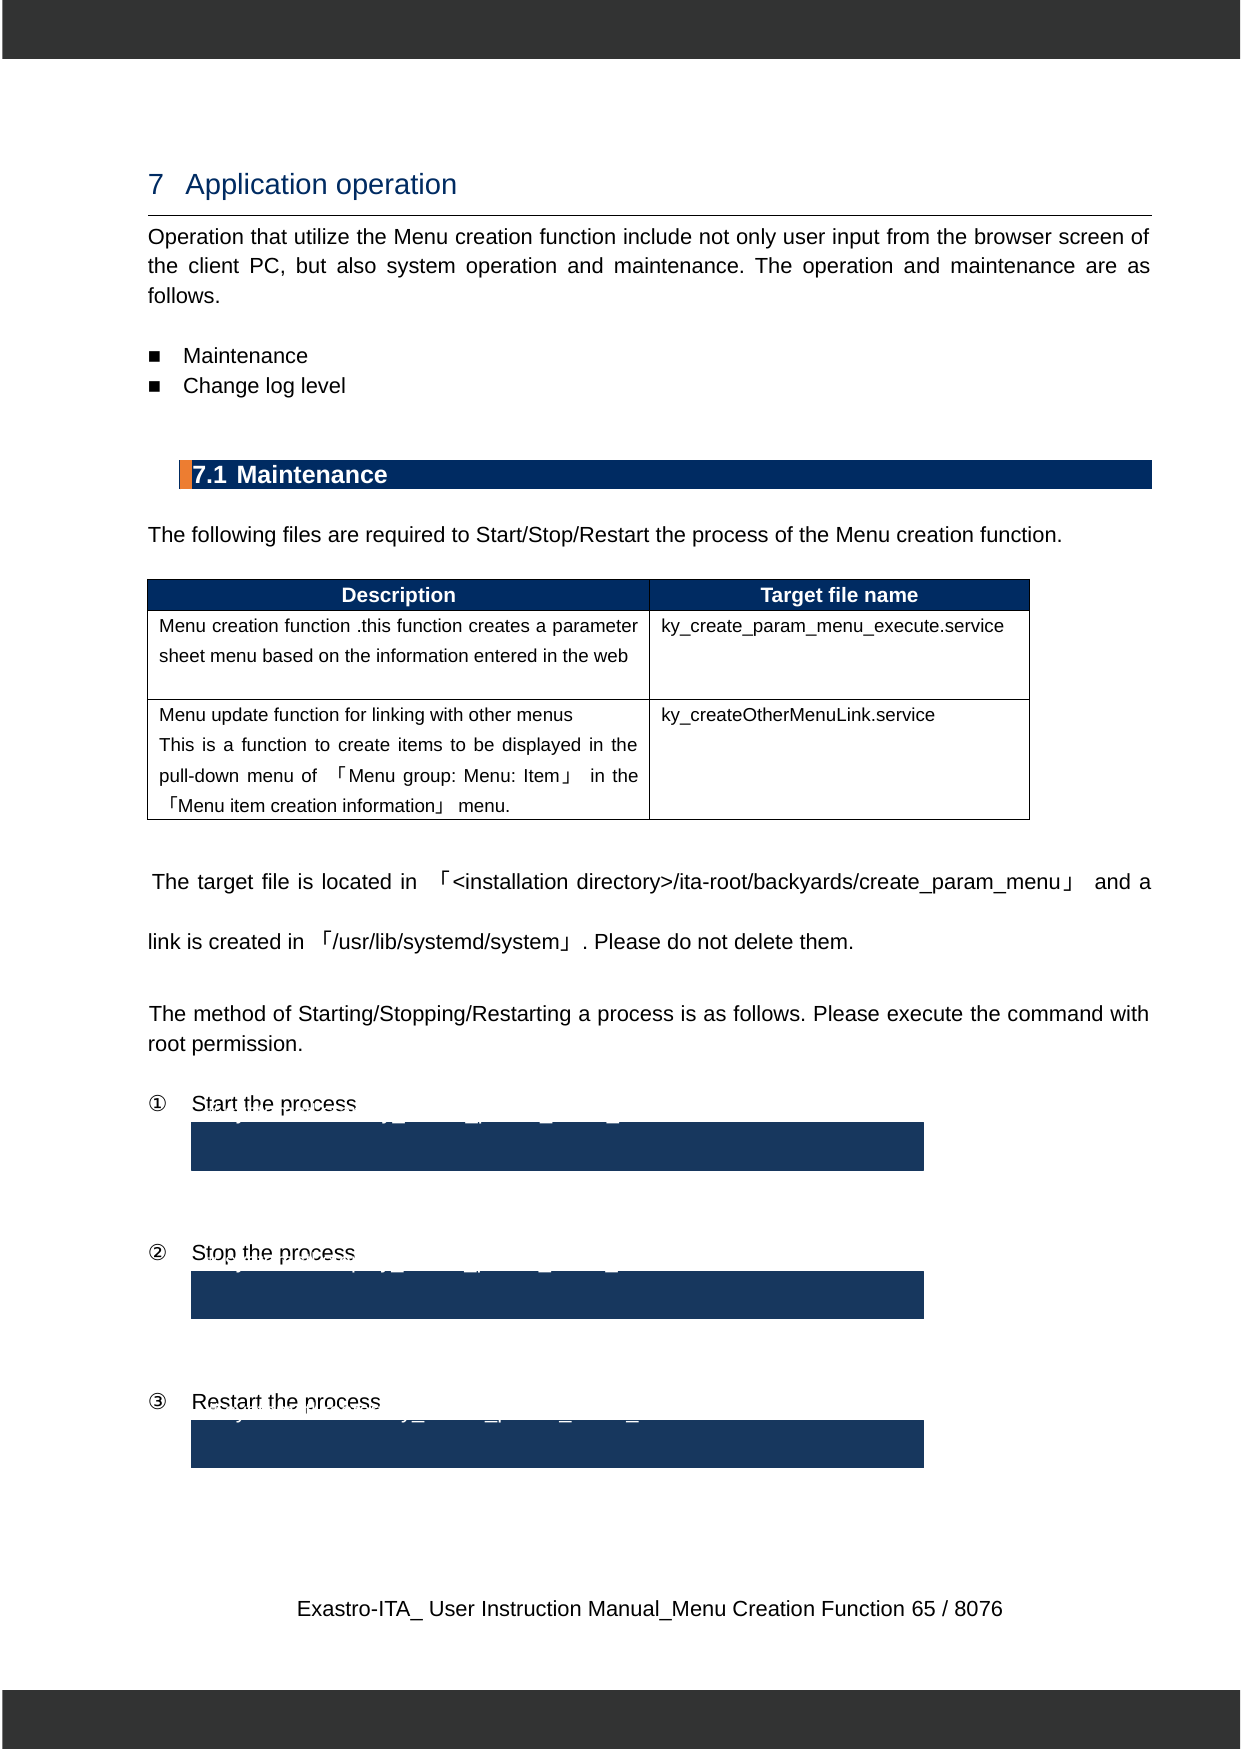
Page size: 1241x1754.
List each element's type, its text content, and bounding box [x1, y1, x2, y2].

list Start the process [148, 1088, 1152, 1237]
table_cell Menu update function for linking with other menus This is a function to create items to be displayed in the pull-down menu of 「Menu group: Menu: Item」 in the 「Menu item creation information」 menu. [148, 700, 649, 819]
text ■ Change log level [148, 370, 1152, 400]
subtitle Maintenance [192, 460, 1152, 489]
picture [2, 0, 1241, 59]
table_cell ky_createOtherMenuLink.service [650, 700, 1029, 819]
text The target file is located in 「<installation directory>/ita-root/backyards/create_param_menu」 and a link is created in 「/usr/lib/systemd/system」. Please do not delete them. [148, 850, 1152, 969]
subtitle Application operation [148, 154, 1152, 215]
text ■ Maintenance [148, 341, 1152, 370]
list Restart the process [148, 1386, 1152, 1535]
text The method of Starting/Stopping/Restarting a process is as follows. Please execute the command with root permission. [148, 999, 1152, 1059]
table_cell ky_create_param_menu_execute.service [650, 611, 1029, 699]
table_header Description [148, 580, 649, 610]
text The following files are required to Start/Stop/Restart the process of the Menu creation function. [148, 519, 1152, 549]
list Stop the process [148, 1237, 1152, 1386]
text Operation that utilize the Menu creation function include not only user input from the browser screen of the client PC, but also system operation and maintenance. The operation and maintenance are as follows. [148, 221, 1152, 311]
table_header Target file name [650, 580, 1029, 610]
table_cell Menu creation function .this function creates a parameter sheet menu based on the information entered in the web [148, 611, 649, 699]
picture [2, 1690, 1241, 1749]
